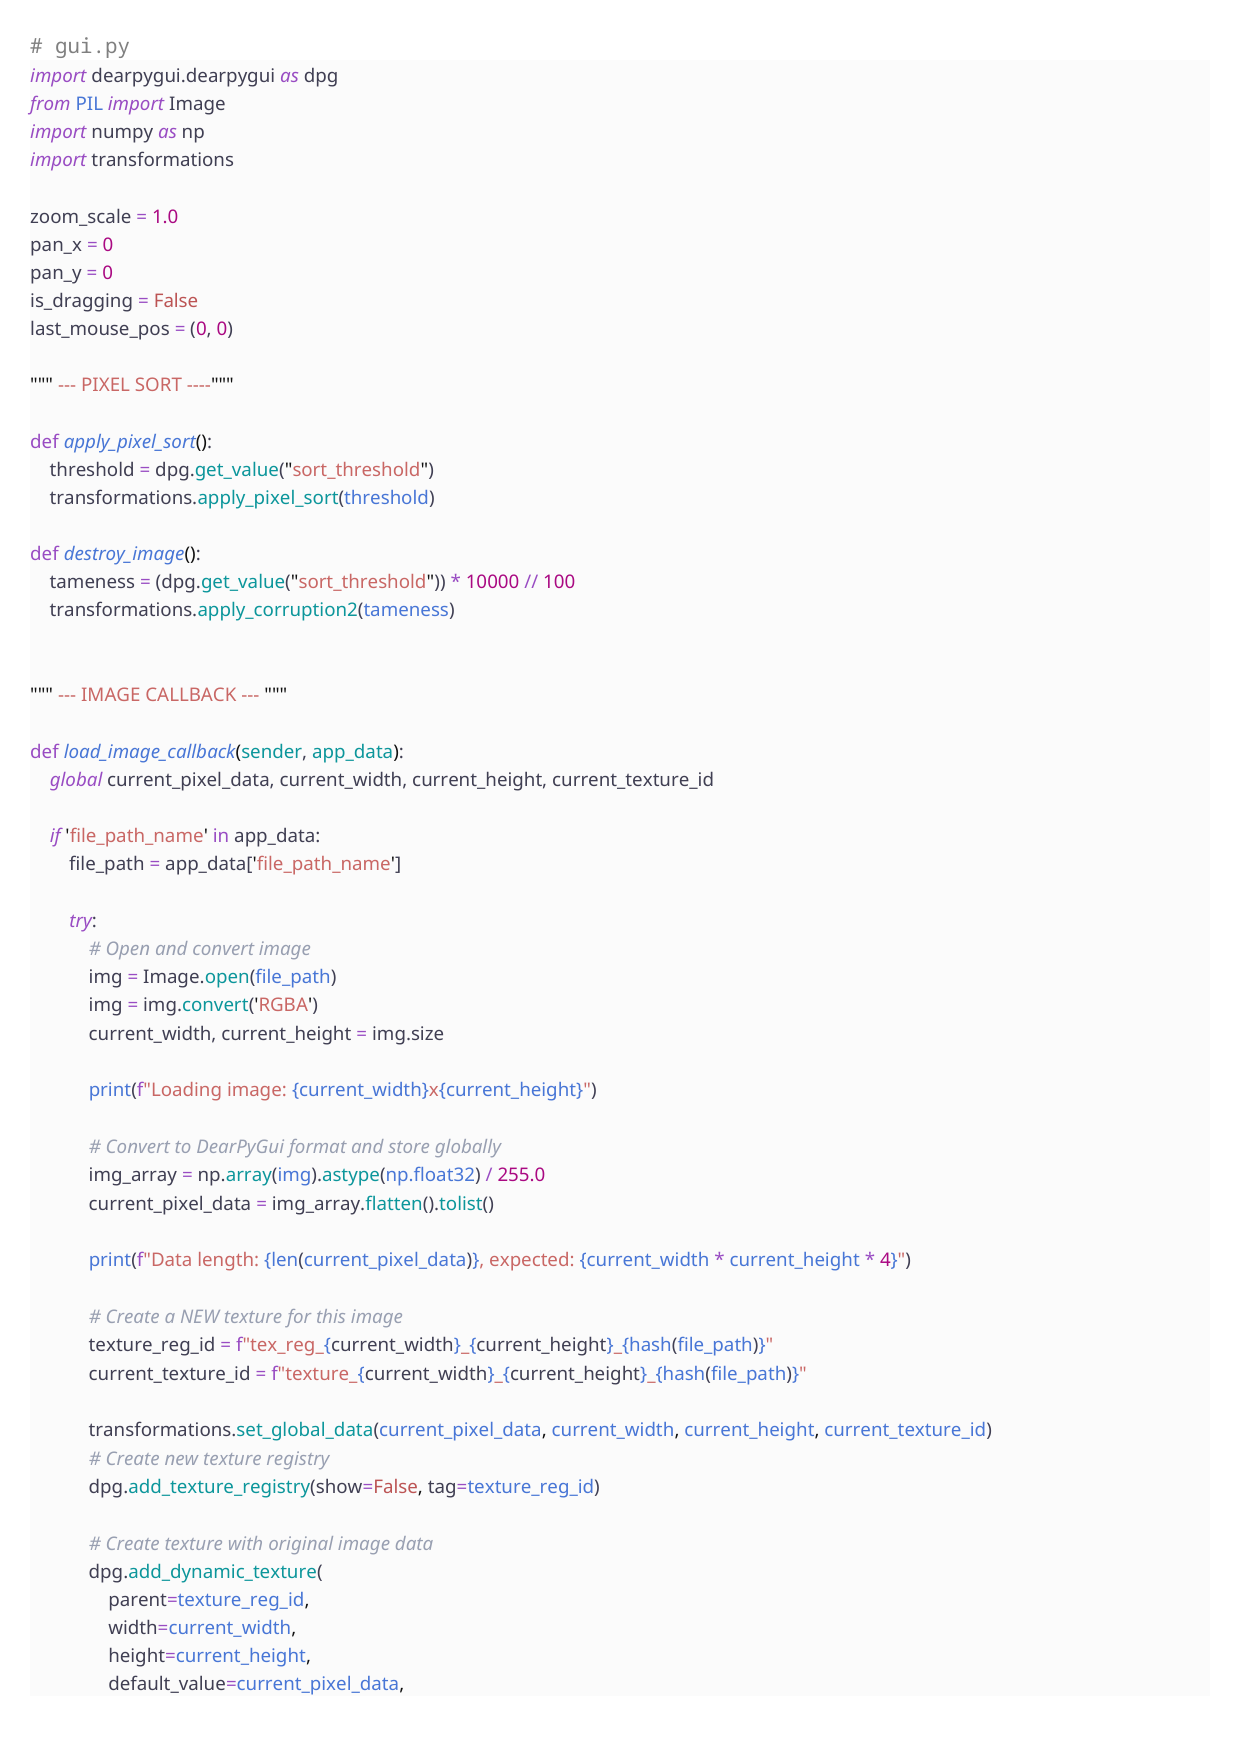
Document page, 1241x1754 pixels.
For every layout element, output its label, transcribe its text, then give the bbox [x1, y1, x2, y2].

text last_mouse_pos = (0, 0) [30, 313, 1210, 341]
text transformations.apply_pixel_sort(threshold) [30, 482, 1210, 510]
text pan_x = 0 [30, 228, 1210, 257]
text def destroy_image(): [30, 538, 1210, 566]
text # gui.py [30, 30, 1210, 60]
text """ --- IMAGE CALLBACK --- """ [30, 679, 1210, 707]
text current_texture_id = f"texture_{current_width}_{current_height}_{hash(file_path)}" [30, 1357, 1210, 1385]
text width=current_width, [30, 1612, 1210, 1640]
text if 'file_path_name' in app_data: [30, 820, 1210, 848]
text current_width, current_height = img.size [30, 1017, 1210, 1045]
text height=current_height, [30, 1640, 1210, 1668]
text from PIL import Image [30, 88, 1210, 116]
text import transformations [30, 144, 1210, 172]
text try: [30, 905, 1210, 933]
text pan_y = 0 [30, 257, 1210, 285]
text dpg.add_texture_registry(show=False, tag=texture_reg_id) [30, 1470, 1210, 1498]
text dpg.add_dynamic_texture( [30, 1555, 1210, 1583]
text import dearpygui.dearpygui as dpg [30, 60, 1210, 88]
text is_dragging = False [30, 285, 1210, 313]
text texture_reg_id = f"tex_reg_{current_width}_{current_height}_{hash(file_path)}" [30, 1329, 1210, 1357]
text # Create texture with original image data [30, 1527, 1210, 1555]
text # Convert to DearPyGui format and store globally [30, 1131, 1210, 1159]
text global current_pixel_data, current_width, current_height, current_texture_id [30, 763, 1210, 792]
text print(f"Loading image: {current_width}x{current_height}") [30, 1074, 1210, 1102]
text def apply_pixel_sort(): [30, 425, 1210, 453]
text file_path = app_data['file_path_name'] [30, 848, 1210, 876]
text tameness = (dpg.get_value("sort_threshold")) * 10000 // 100 [30, 566, 1210, 594]
text img = Image.open(file_path) [30, 961, 1210, 989]
text default_value=current_pixel_data, [30, 1668, 1210, 1696]
text import numpy as np [30, 116, 1210, 144]
text current_pixel_data = img_array.flatten().tolist() [30, 1187, 1210, 1215]
text """ --- PIXEL SORT ----""" [30, 369, 1210, 397]
text threshold = dpg.get_value("sort_threshold") [30, 453, 1210, 482]
text # Create new texture registry [30, 1442, 1210, 1470]
text img = img.convert('RGBA') [30, 989, 1210, 1017]
text zoom_scale = 1.0 [30, 200, 1210, 228]
text # Open and convert image [30, 933, 1210, 961]
text def load_image_callback(sender, app_data): [30, 735, 1210, 763]
text print(f"Data length: {len(current_pixel_data)}, expected: {current_width * current_height * 4}") [30, 1244, 1210, 1272]
text transformations.apply_corruption2(tameness) [30, 594, 1210, 622]
text transformations.set_global_data(current_pixel_data, current_width, current_height, current_texture_id) [30, 1414, 1210, 1442]
text img_array = np.array(img).astype(np.float32) / 255.0 [30, 1159, 1210, 1187]
text parent=texture_reg_id, [30, 1583, 1210, 1612]
text # Create a NEW texture for this image [30, 1301, 1210, 1329]
